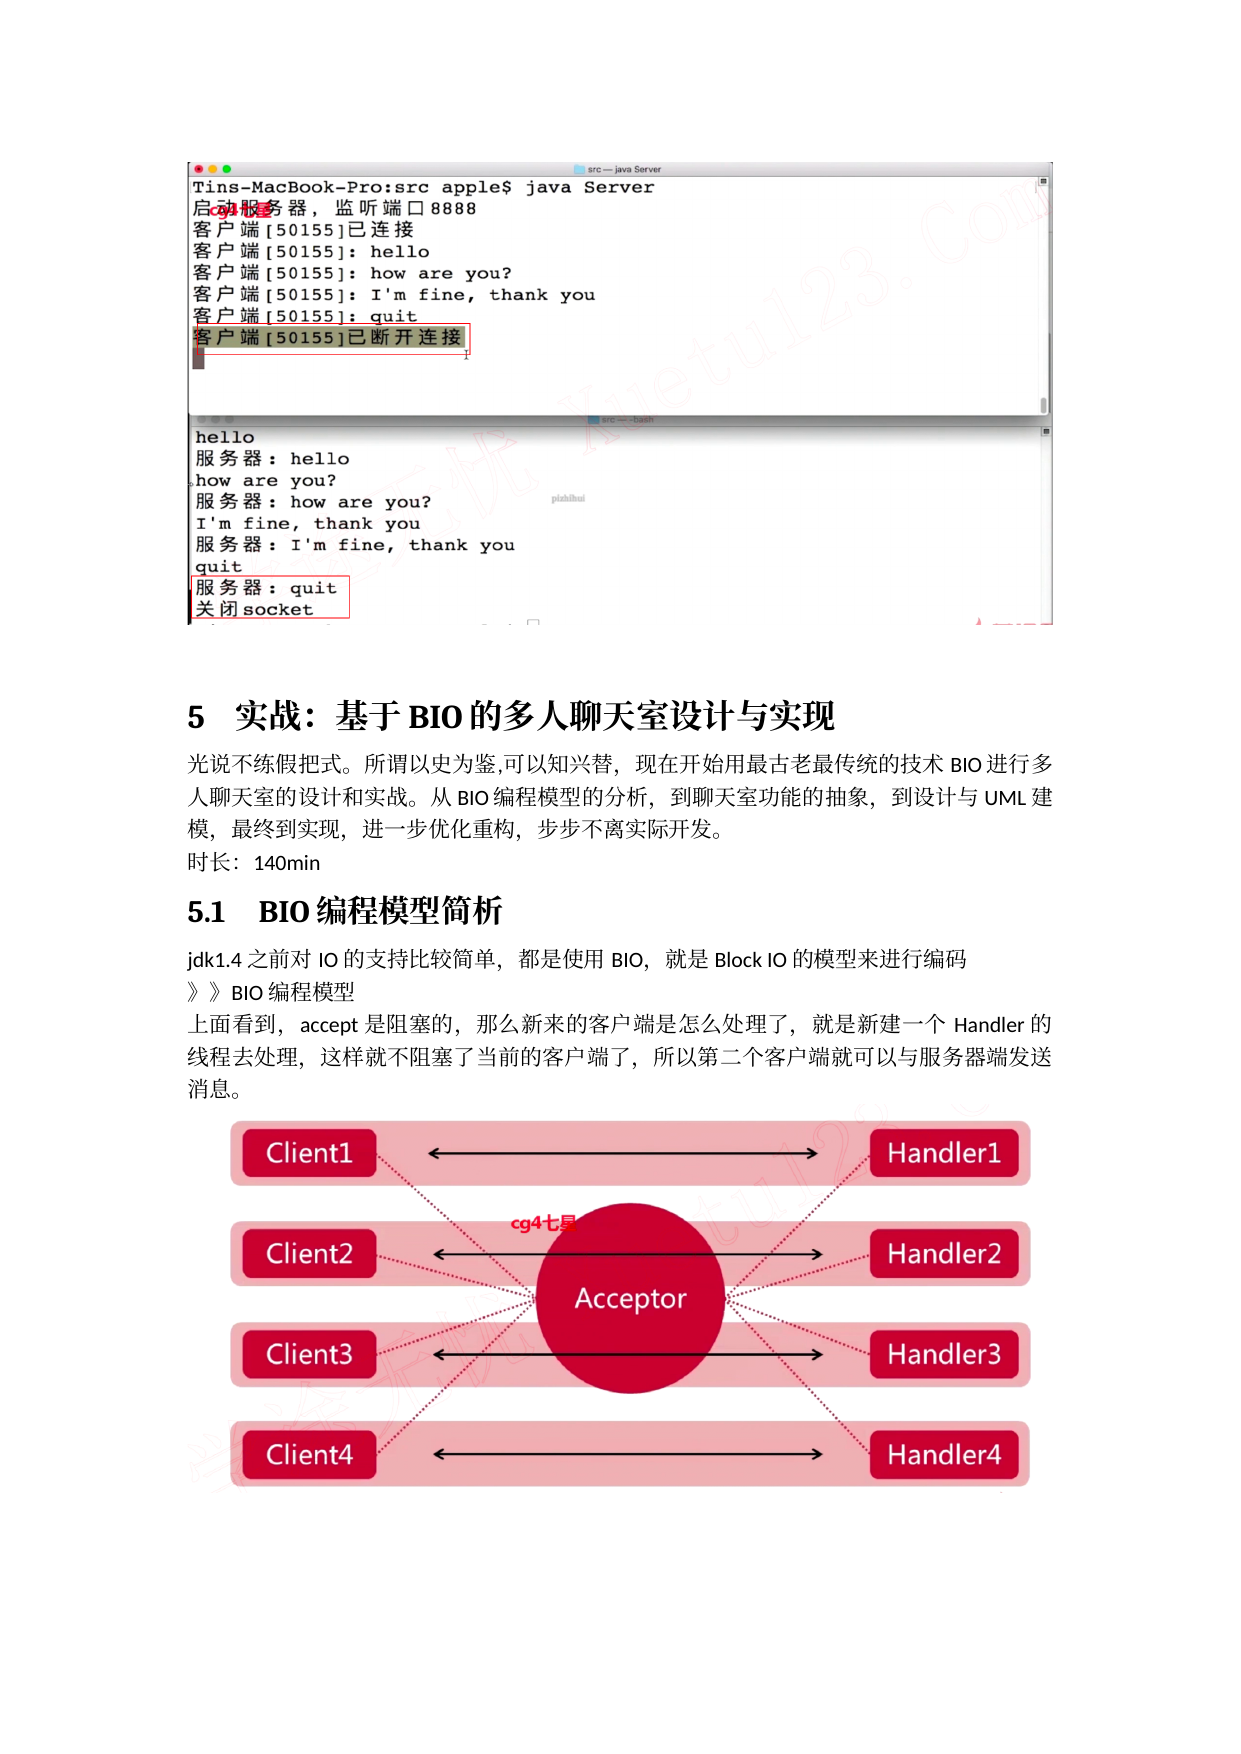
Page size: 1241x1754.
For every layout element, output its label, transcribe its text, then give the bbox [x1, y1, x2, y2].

text 上面看到，accept 是阻塞的，那么新来的客户端是怎么处理了，就是新建一个 Handler 的线程去处理，这样就不阻塞了当前的客户端了，所以第二个客户端就可以与服务器端发送消息。 [187, 1007, 1053, 1104]
text jdk1.4 之前对 IO 的支持比较简单，都是使用 BIO，就是 Block IO 的模型来进行编码 [187, 942, 1053, 974]
picture [187, 1104, 1053, 1493]
subtitle BIO编程模型简析 [187, 877, 1053, 942]
text 时长：140min [187, 844, 1053, 877]
subtitle 实战：基于BIO的多人聊天室设计与实现 [187, 682, 1053, 747]
picture [187, 162, 1053, 625]
text 》》BIO 编程模型 [187, 974, 1053, 1007]
text 光说不练假把式。所谓以史为鉴,可以知兴替，现在开始用最古老最传统的技术BIO进行多人聊天室的设计和实战。从BIO编程模型的分析，到聊天室功能的抽象，到设计与UML建模，最终到实现，进一步优化重构，步步不离实际开发。 [187, 747, 1053, 844]
